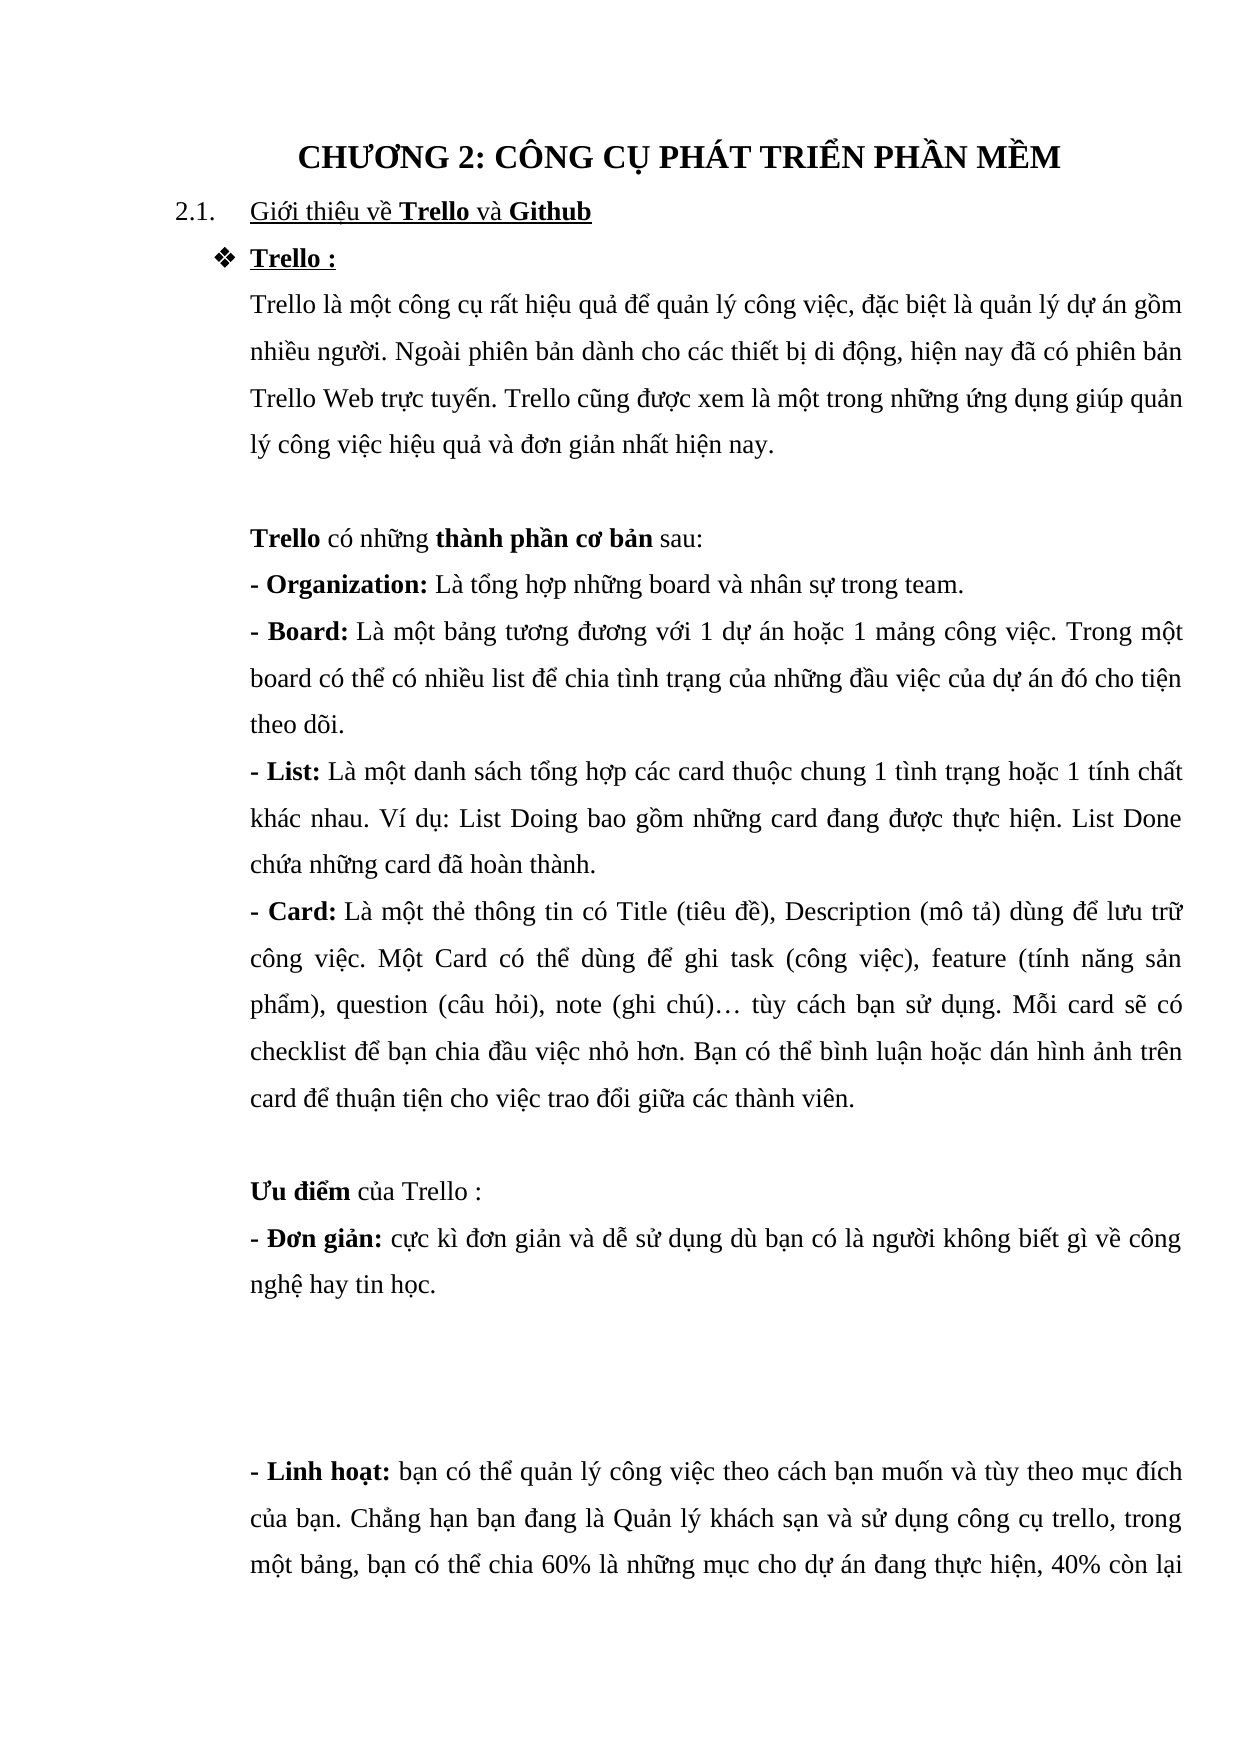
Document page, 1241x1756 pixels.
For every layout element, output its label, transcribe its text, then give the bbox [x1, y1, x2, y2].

list - Organization: Là tổng hợp những board và nhân sự trong team. [250, 568, 1184, 600]
list Ưu điểm của Trello : [250, 1175, 1184, 1206]
subtitle CHƯƠNG 2: CÔNG CỤ PHÁT TRIỂN PHẦN MỀM [175, 137, 1184, 176]
list Trello có những thành phần cơ bản sau: [250, 522, 1184, 553]
list Trello : [212, 242, 1184, 273]
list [250, 1455, 1184, 1580]
list - Card: Là một thẻ thông tin có Title (tiêu đề), Description (mô tả) dùng để lưu trữ công việc. Một Card có thể dùng để ghi task (công việc), feature (tính năng sản phẩm), question (câu hỏi), note (ghi chú)… tùy cách bạn sử dụng. Mỗi card sẽ có checklist để bạn chia đầu việc nhỏ hơn. Bạn có thể bình luận hoặc dán hình ảnh trên card để thuận tiện cho việc trao đổi giữa các thành viên. [250, 895, 1184, 1113]
list - Board: Là một bảng tương đương với 1 dự án hoặc 1 mảng công việc. Trong một board có thể có nhiều list để chia tình trạng của những đầu việc của dự án đó cho tiện theo dõi. [250, 615, 1184, 740]
list - List: Là một danh sách tổng hợp các card thuộc chung 1 tình trạng hoặc 1 tính chất khác nhau. Ví dụ: List Doing bao gồm những card đang được thực hiện. List Done chứa những card đã hoàn thành. [250, 755, 1184, 880]
list Giới thiệu về Trello và Github [175, 195, 1184, 226]
list - Đơn giản: cực kì đơn giản và dễ sử dụng dù bạn có là người không biết gì về công nghệ hay tin học. [250, 1222, 1184, 1300]
list Trello là một công cụ rất hiệu quả để quản lý công việc, đặc biệt là quản lý dự án gồm nhiều người. Ngoài phiên bản dành cho các thiết bị di động, hiện nay đã có phiên bản Trello Web trực tuyến. Trello cũng được xem là một trong những ứng dụng giúp quản lý công việc hiệu quả và đơn giản nhất hiện nay. [250, 288, 1184, 460]
